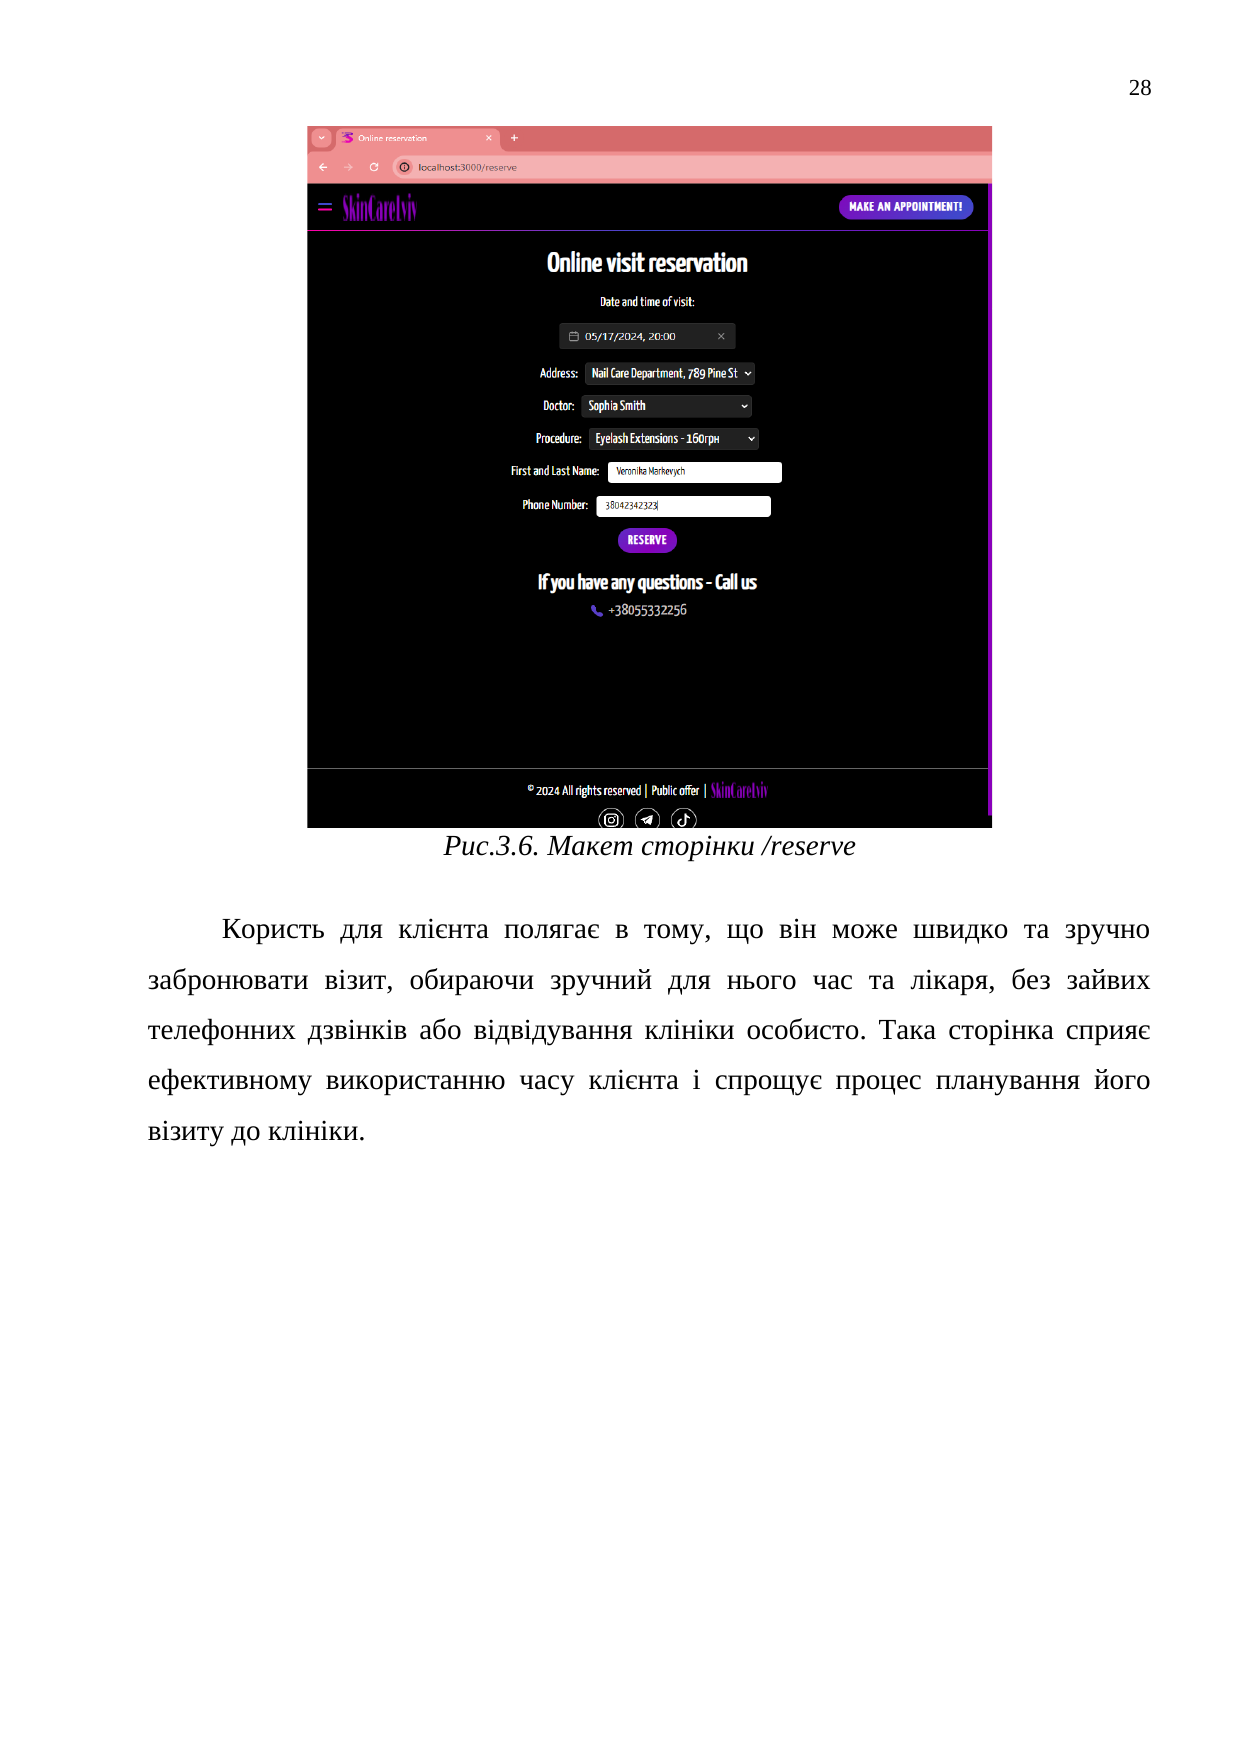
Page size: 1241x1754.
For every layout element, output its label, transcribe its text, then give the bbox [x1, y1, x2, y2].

picture [307, 126, 993, 828]
text Рис.3.6. Макет сторінки /reserve [148, 828, 1152, 861]
text Користь для клієнта полягає в тому, що він може швидко та зручно забронювати візит, обираючи зручний для нього час та лікаря, без зайвих телефонних дзвінків або відвідування клініки особисто. Така сторінка сприяє ефективному використанню часу клієнта і спрощує процес планування його візиту до клініки. [148, 912, 1152, 1146]
